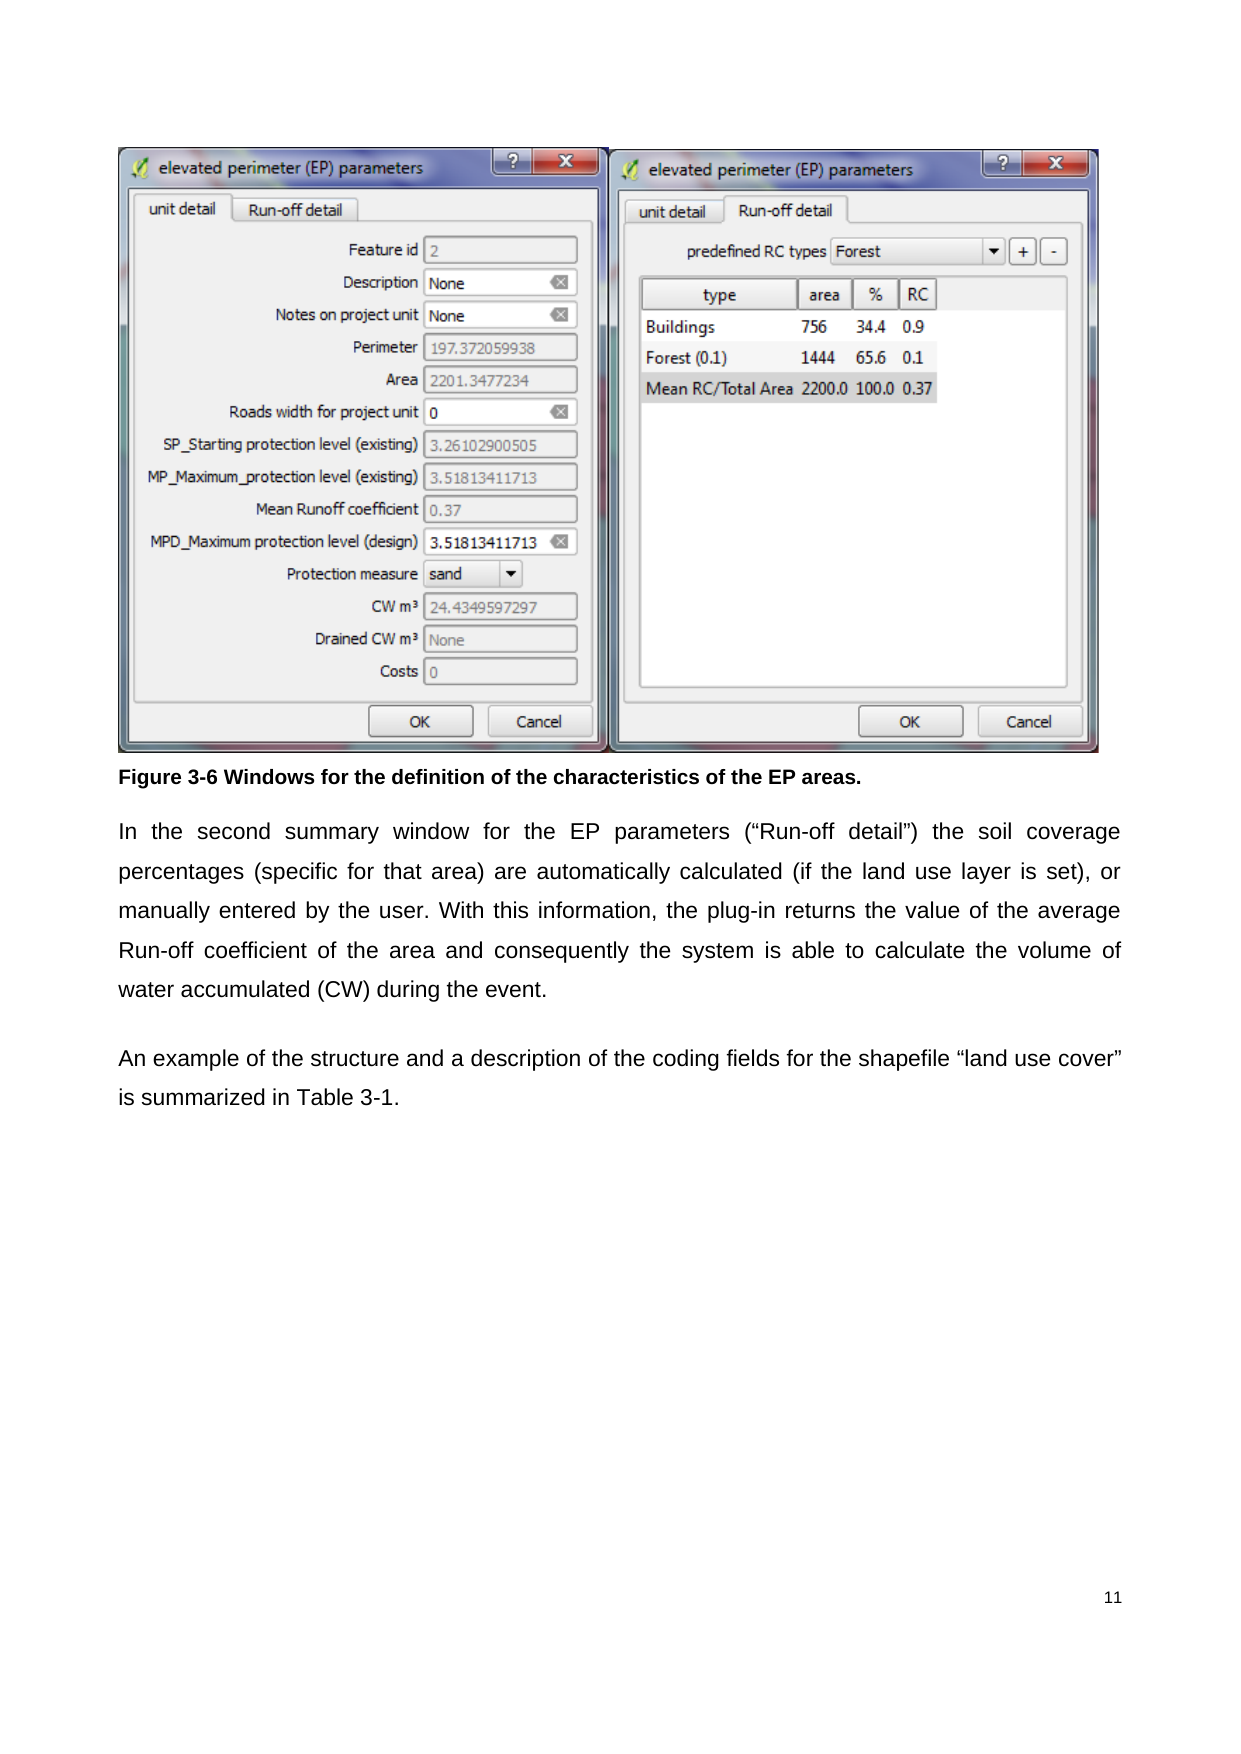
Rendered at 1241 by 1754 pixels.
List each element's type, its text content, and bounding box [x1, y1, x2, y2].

text An example of the structure and a description of the coding fields for the shapefile “land use cover” is summarized in Table 3-1. [118, 1045, 1122, 1111]
text In the second summary window for the EP parameters (“Run-off detail”) the soil coverage percentages (specific for that area) are automatically calculated (if the land use layer is set), or manually entered by the user. With this information, the plug-in returns the value of the average Run-off coefficient of the area and consequently the system is able to calculate the volume of water accumulated (CW) during the event. [118, 818, 1122, 1002]
picture [118, 147, 1099, 753]
